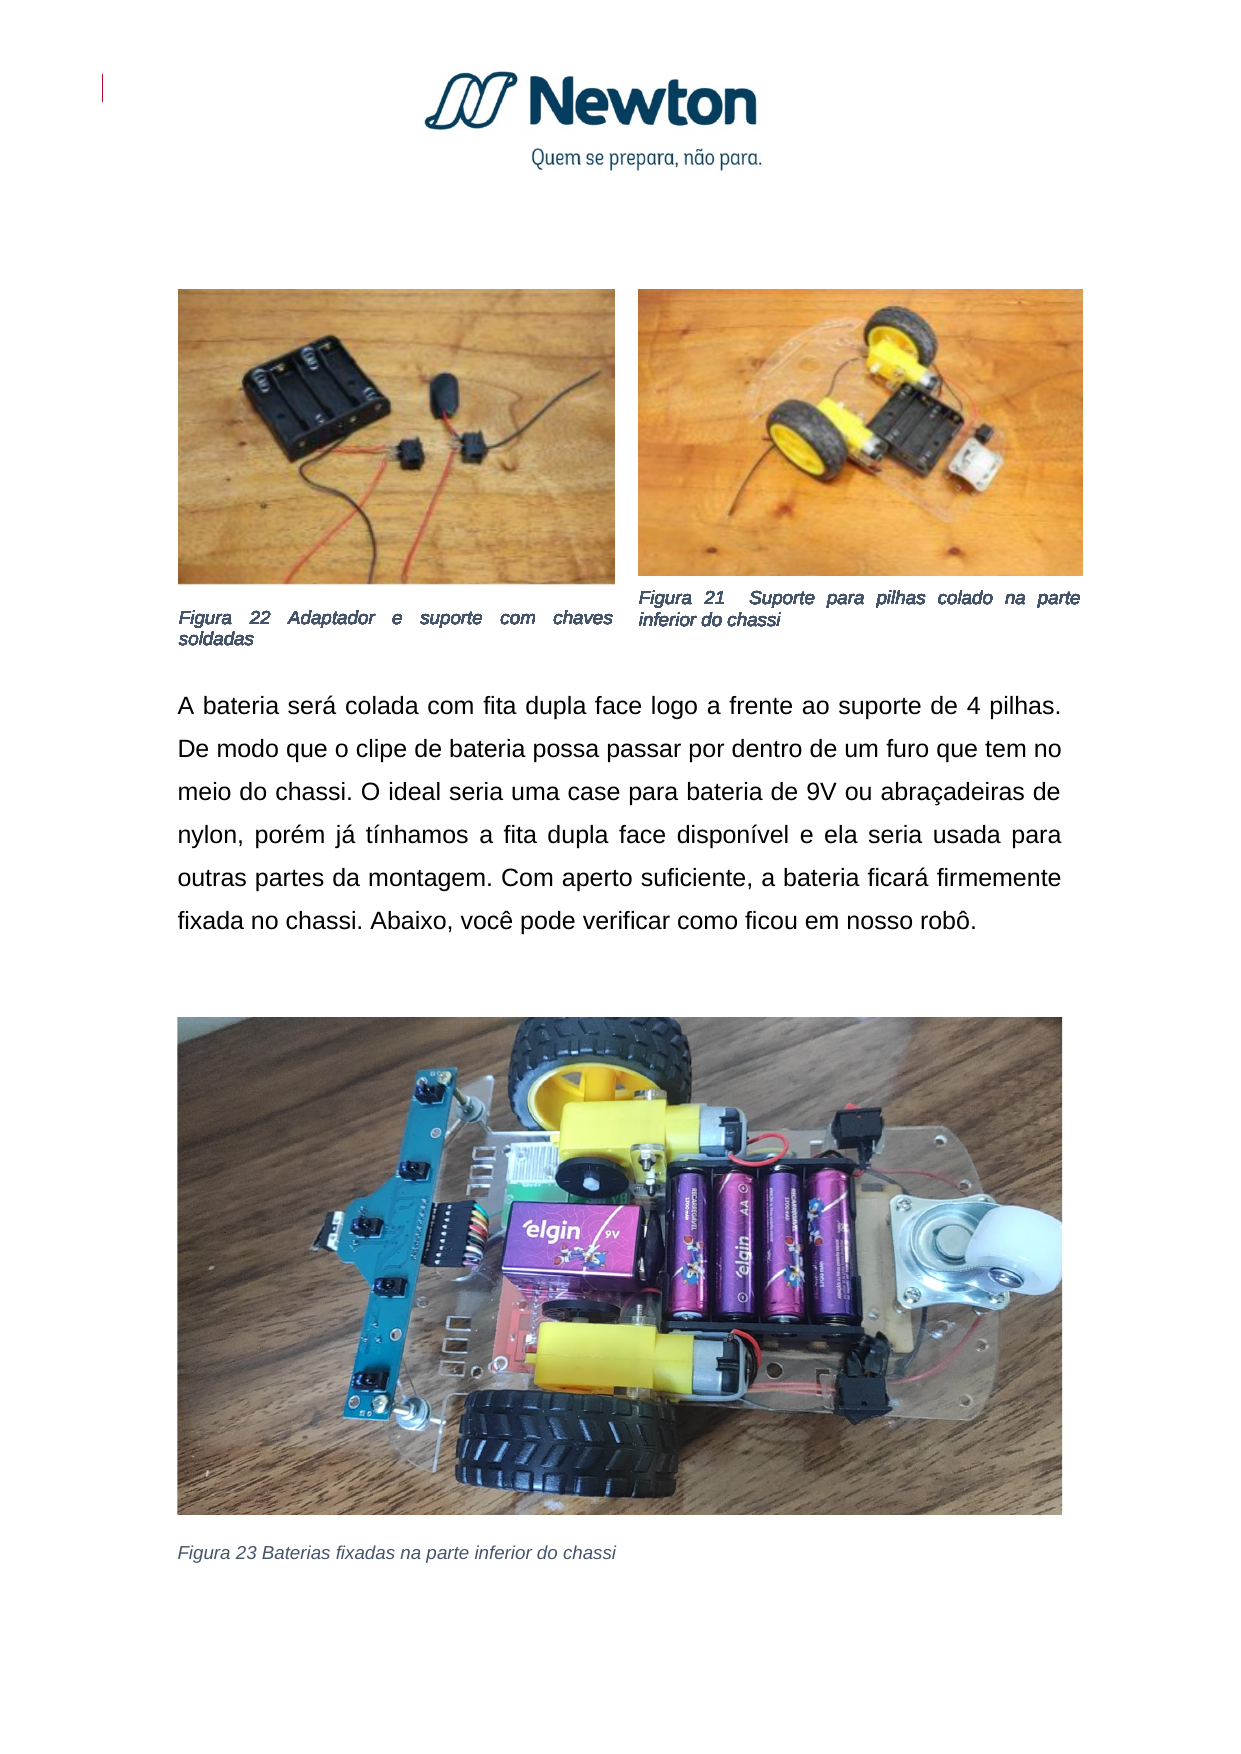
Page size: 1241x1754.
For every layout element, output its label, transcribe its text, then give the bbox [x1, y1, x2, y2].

picture [422, 64, 764, 176]
text A bateria será colada com fita dupla face logo a frente ao suporte de 4 pilhas. De modo que o clipe de bateria possa passar por dentro de um furo que tem no meio do chassi. O ideal seria uma case para bateria de 9V ou abraçadeiras de nylon, porém já tínhamos a fita dupla face disponível e ela seria usada para outras partes da montagem. Com aperto suficiente, a bateria ficará firmemente fixada no chassi. Abaixo, você pode verificar como ficou em nosso robô. [177, 372, 1063, 935]
picture [638, 289, 1083, 576]
picture [178, 289, 615, 586]
picture [177, 1017, 1063, 1515]
